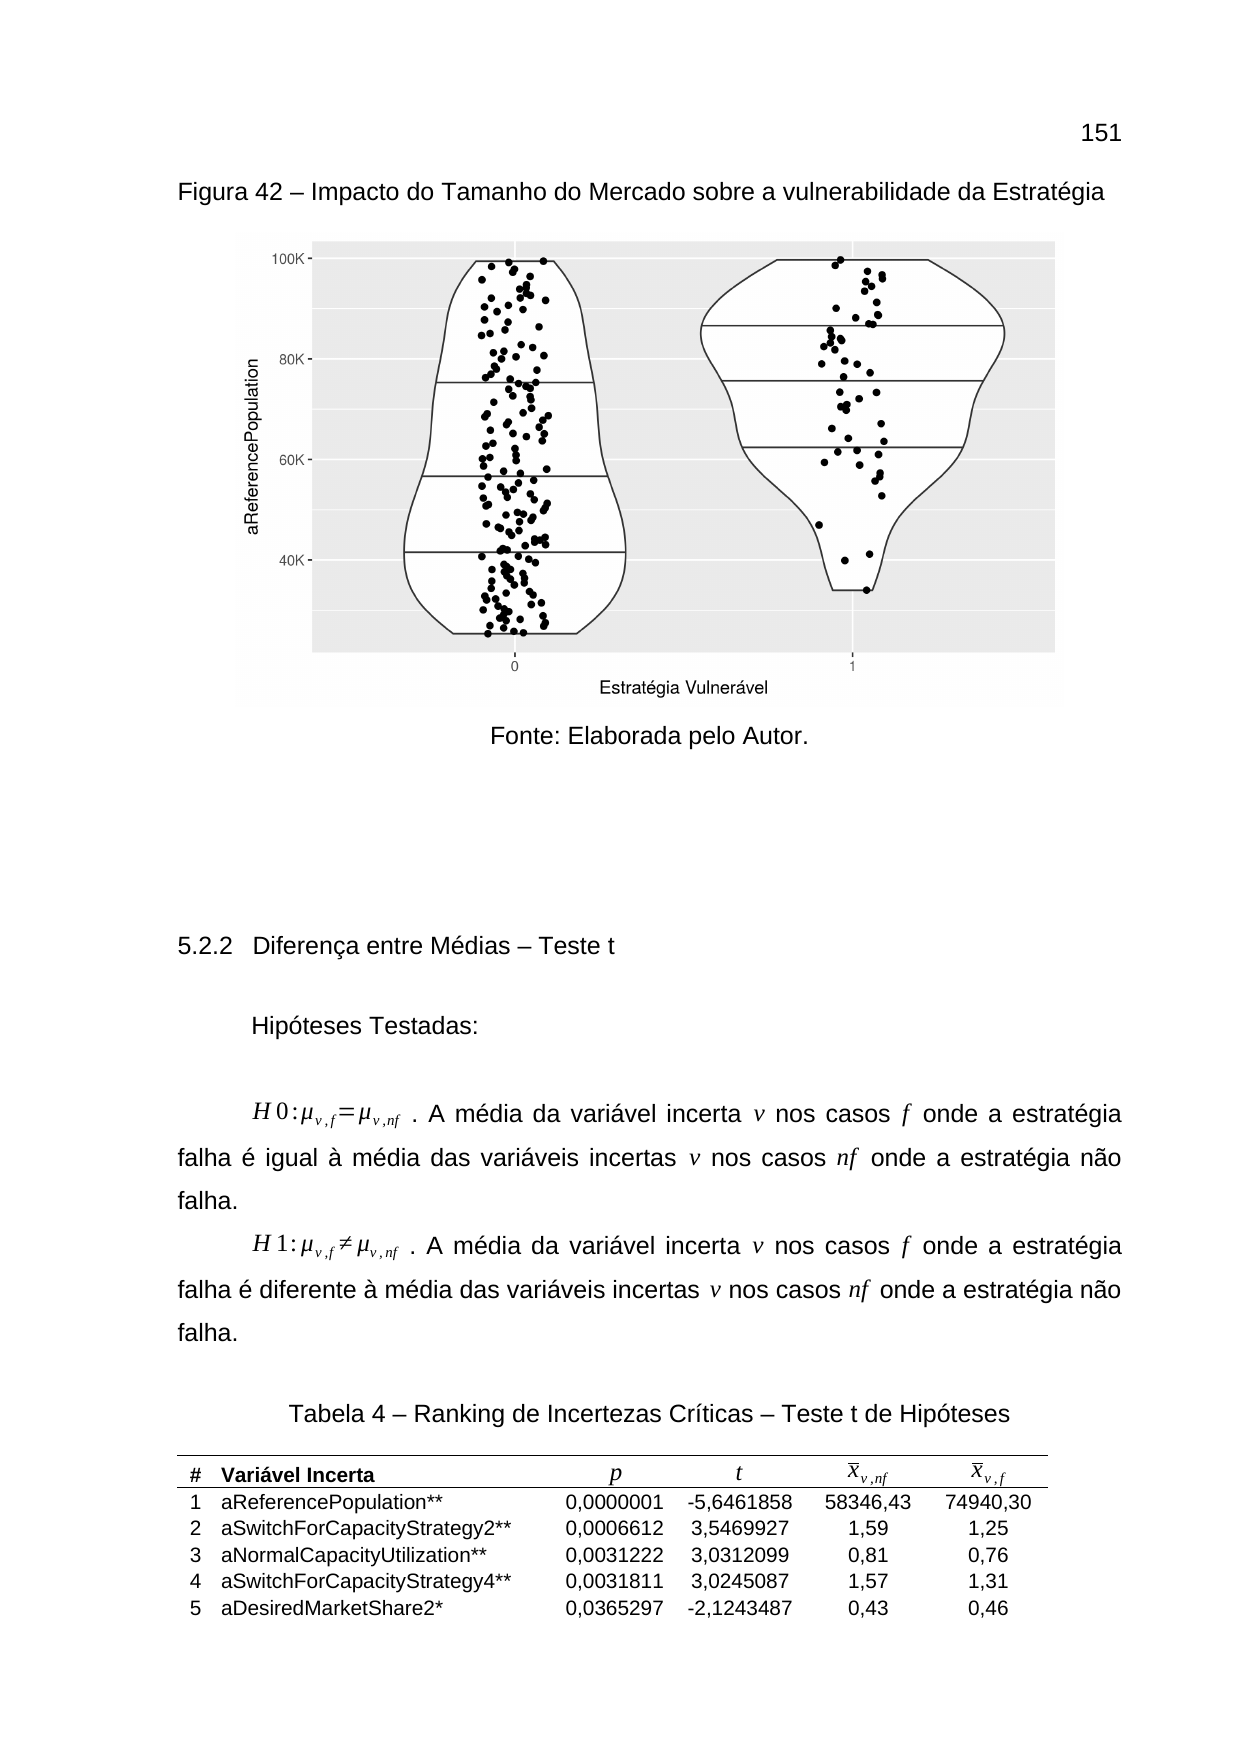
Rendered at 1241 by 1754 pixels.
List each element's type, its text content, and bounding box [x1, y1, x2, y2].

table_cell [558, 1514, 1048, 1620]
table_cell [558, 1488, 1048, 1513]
text Hipóteses Testadas: [177, 1011, 1122, 1040]
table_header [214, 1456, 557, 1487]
picture [235, 232, 1064, 707]
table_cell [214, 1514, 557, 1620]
text Fonte: Elaborada pelo Autor. [177, 721, 1122, 749]
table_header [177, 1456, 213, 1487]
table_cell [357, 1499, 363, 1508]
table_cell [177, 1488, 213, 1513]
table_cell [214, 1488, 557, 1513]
subtitle Diferença entre Médias – Teste t [177, 931, 1122, 959]
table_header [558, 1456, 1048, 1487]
text . A média da variável incerta nos casos onde a estratégia falha é diferente à média das variáveis incertas nos casos onde a estratégia não falha. [177, 1229, 1122, 1347]
text . A média da variável incerta nos casos onde a estratégia falha é igual à média das variáveis incertas nos casos onde a estratégia não falha. [177, 1097, 1122, 1215]
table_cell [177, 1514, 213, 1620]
